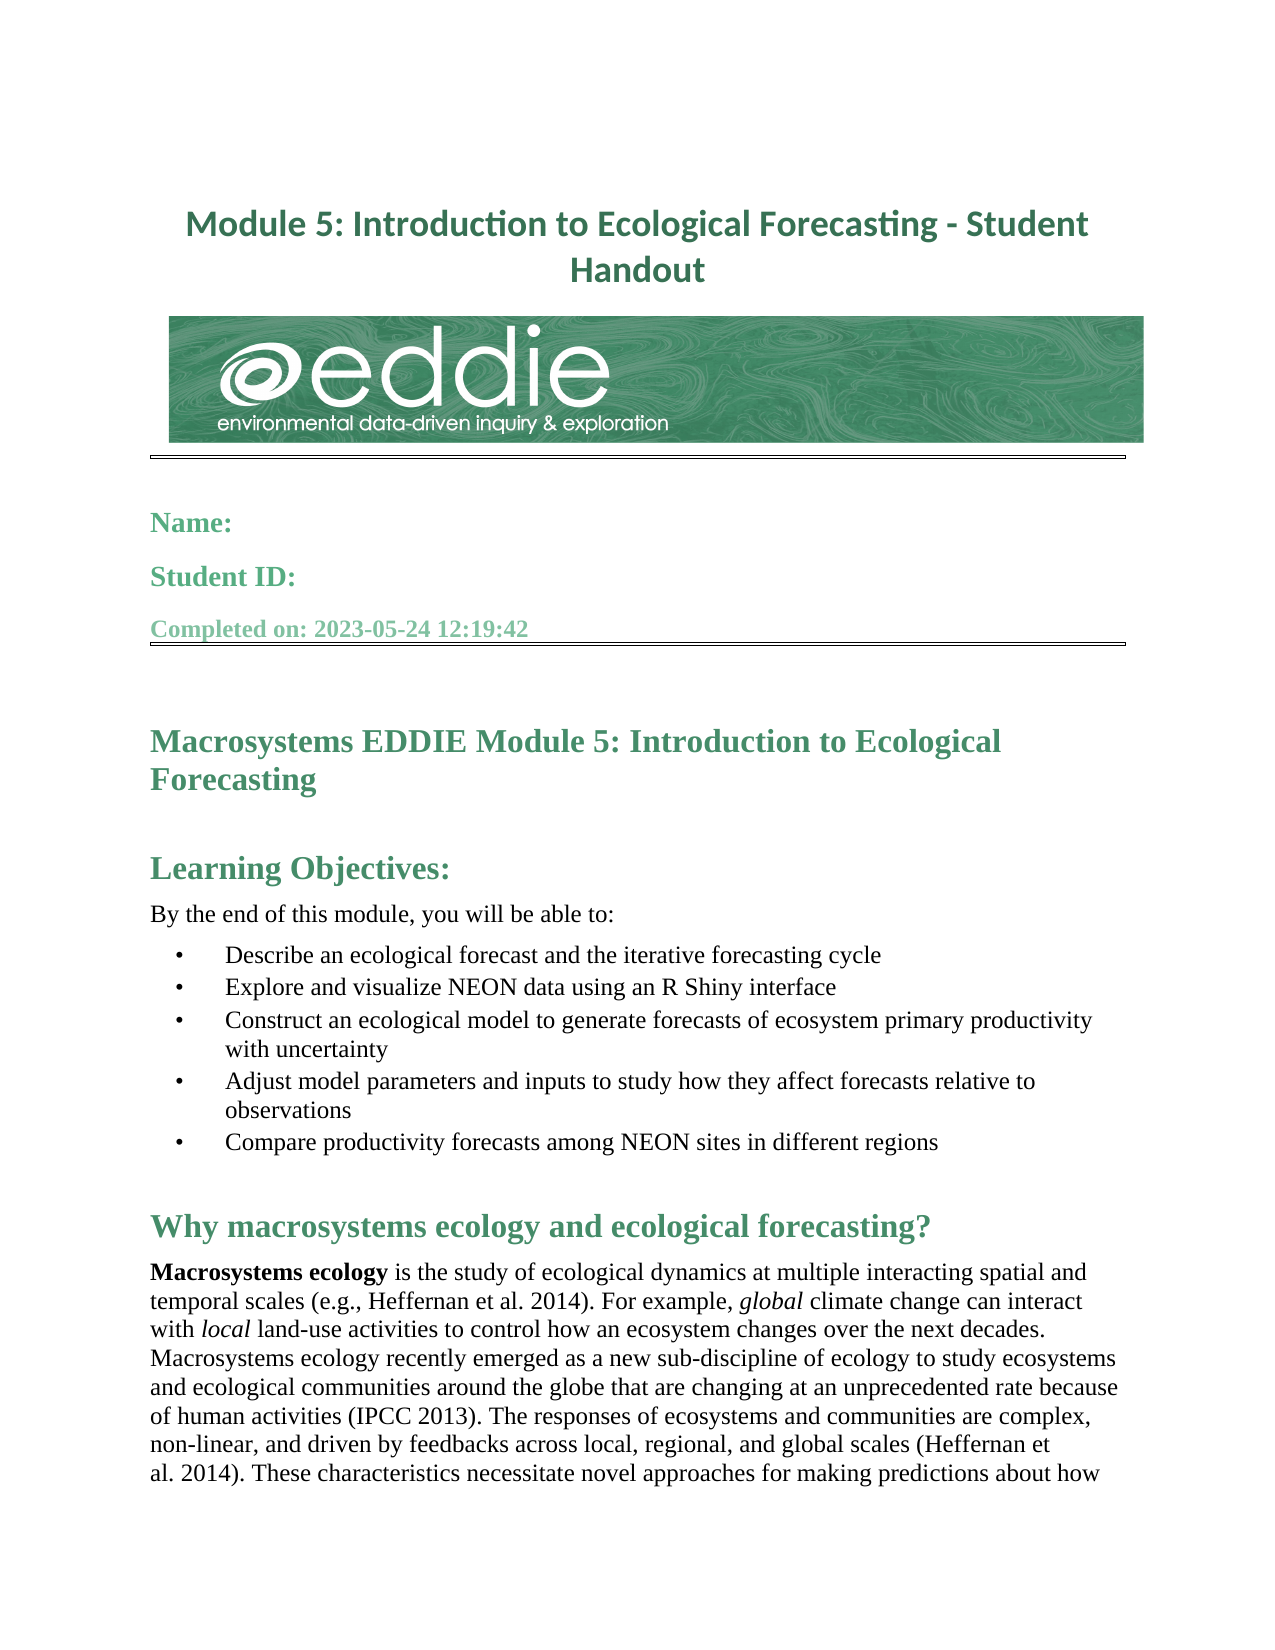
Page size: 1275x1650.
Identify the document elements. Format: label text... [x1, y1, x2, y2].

list Describe an ecological forecast and the iterative forecasting cycle [175, 940, 1125, 969]
subtitle Name: [150, 505, 1125, 538]
title Module 5: Introduction to Ecological Forecasting - Student Handout [150, 200, 1125, 292]
picture [168, 316, 1144, 443]
list Adjust model parameters and inputs to study how they affect forecasts relative to observations [175, 1066, 1125, 1124]
subtitle Learning Objectives: [150, 848, 1125, 886]
list Compare productivity forecasts among NEON sites in different regions [175, 1127, 1125, 1156]
subtitle Macrosystems EDDIE Module 5: Introduction to Ecological Forecasting [150, 721, 1125, 798]
text By the end of this module, you will be able to: [150, 899, 1125, 927]
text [150, 1257, 1125, 1487]
list Explore and visualize NEON data using an R Shiny interface [175, 972, 1125, 1001]
list Construct an ecological model to generate forecasts of ecosystem primary productivity with uncertainty [175, 1005, 1125, 1062]
subtitle Completed on: 2023-05-24 12:19:42 [150, 614, 1125, 642]
subtitle Student ID: [150, 559, 1125, 593]
subtitle Why macrosystems ecology and ecological forecasting? [150, 1206, 1125, 1244]
